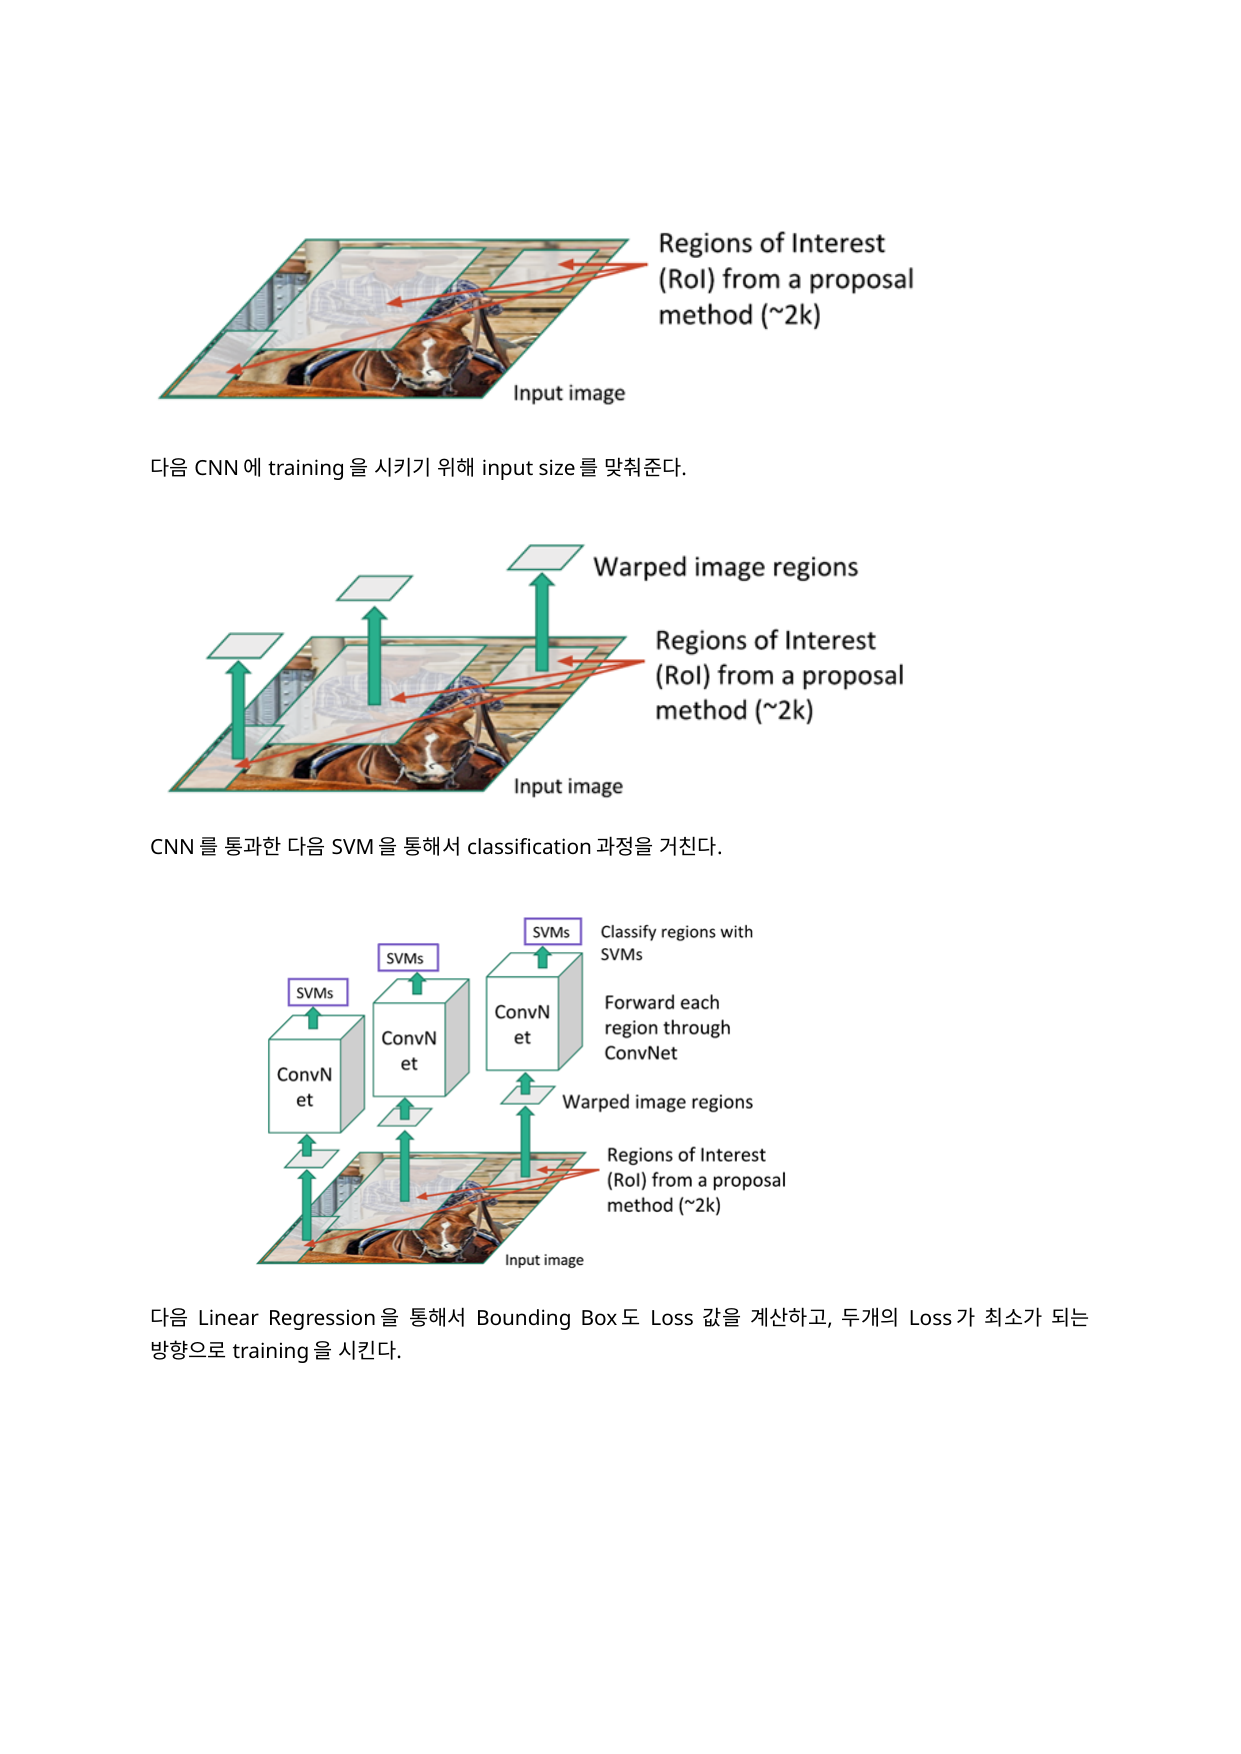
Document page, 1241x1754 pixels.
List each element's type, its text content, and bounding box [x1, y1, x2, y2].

picture [150, 879, 838, 1283]
text CNN를 통과한 다음 SVM을 통해서 classification과정을 거친다. [150, 830, 1090, 860]
picture [150, 177, 957, 432]
text 다음 CNN에 training을 시키기 위해 input size를 맞춰준다. [150, 451, 1090, 481]
text 다음 Linear Regression을 통해서 Bounding Box도 Loss 값을 계산하고, 두개의 Loss가 최소가 되는 방향으로 training을 시킨다. [150, 1301, 1090, 1364]
picture [150, 500, 938, 811]
